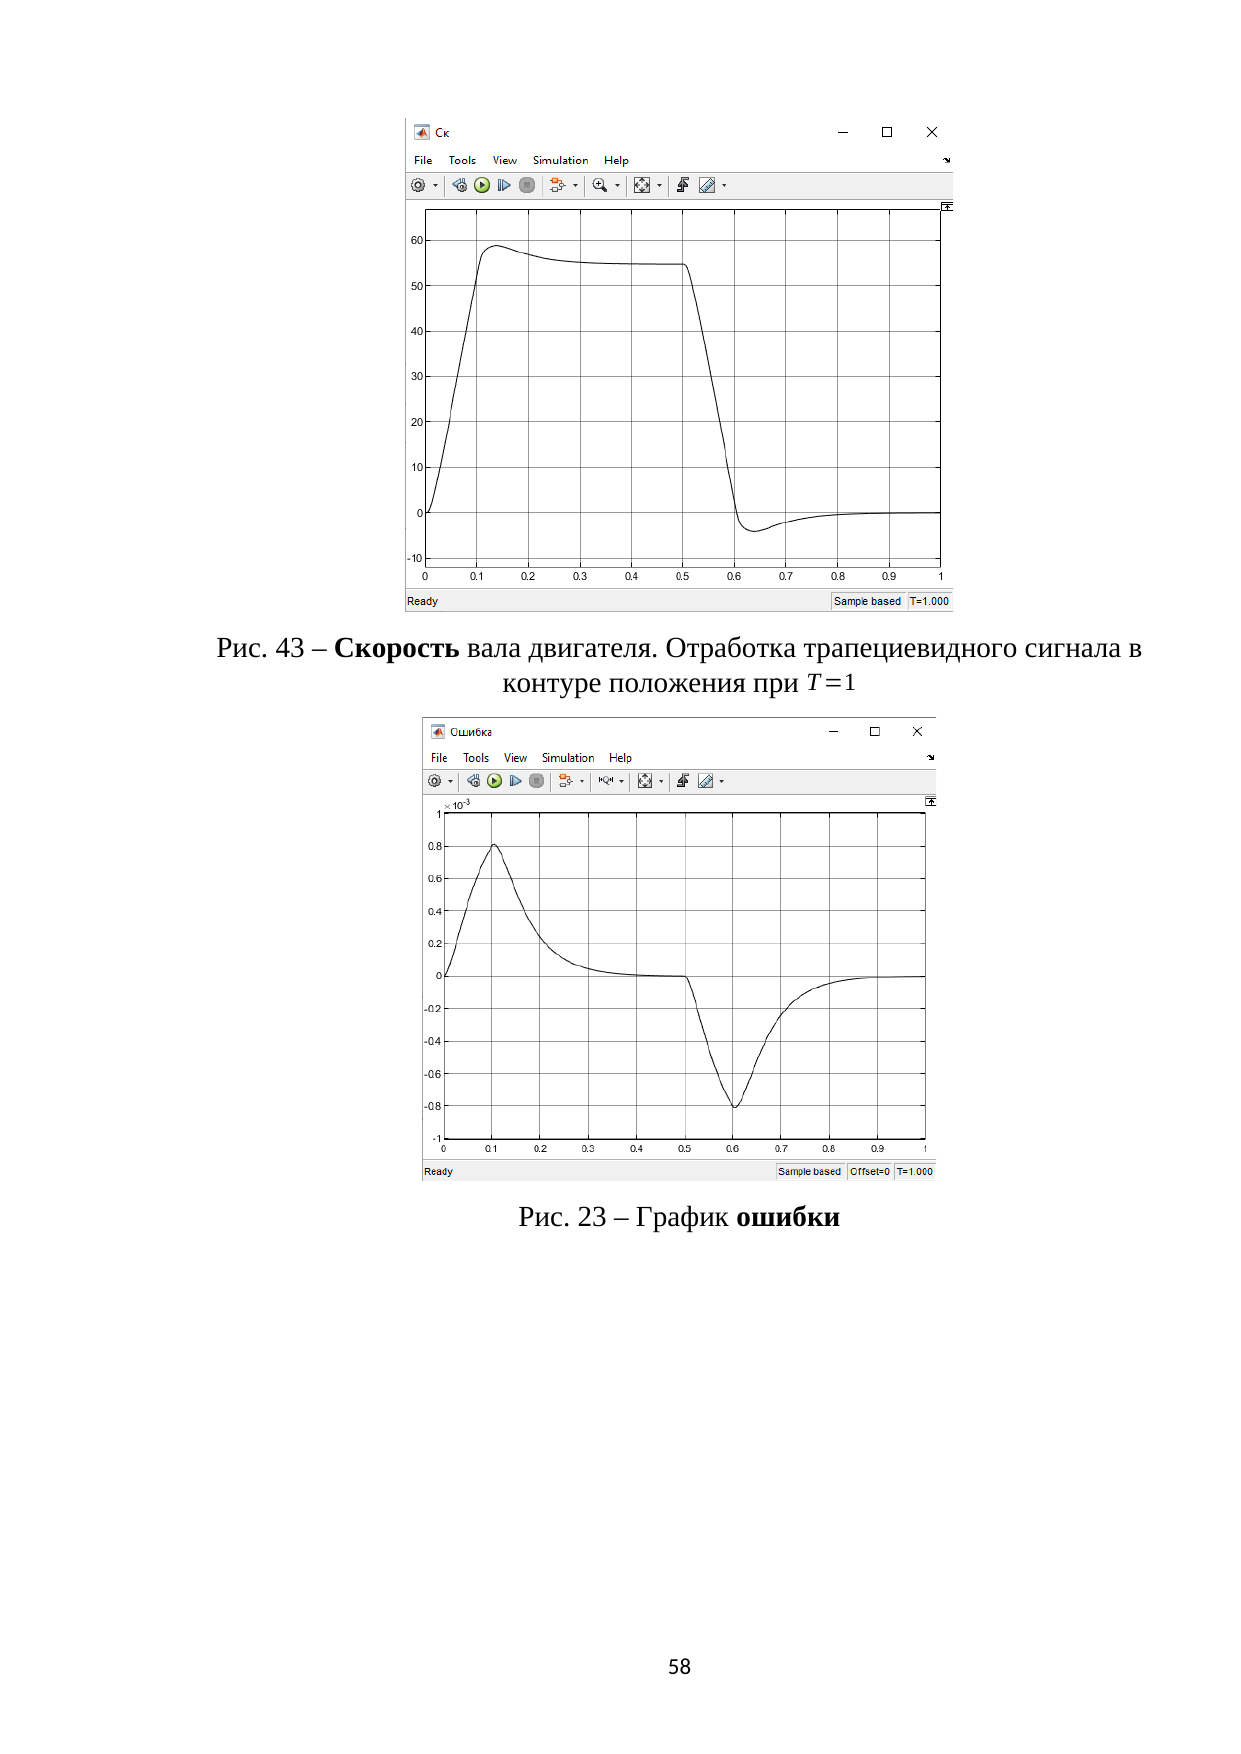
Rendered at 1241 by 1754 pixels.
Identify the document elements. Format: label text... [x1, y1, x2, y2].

picture [422, 717, 937, 1181]
text Рис. 43 – Скорость вала двигателя. Отработка трапециевидного сигнала в контуре положения при [177, 630, 1181, 699]
text Рис. 23 – График ошибки [177, 1199, 1181, 1233]
picture [405, 118, 954, 612]
